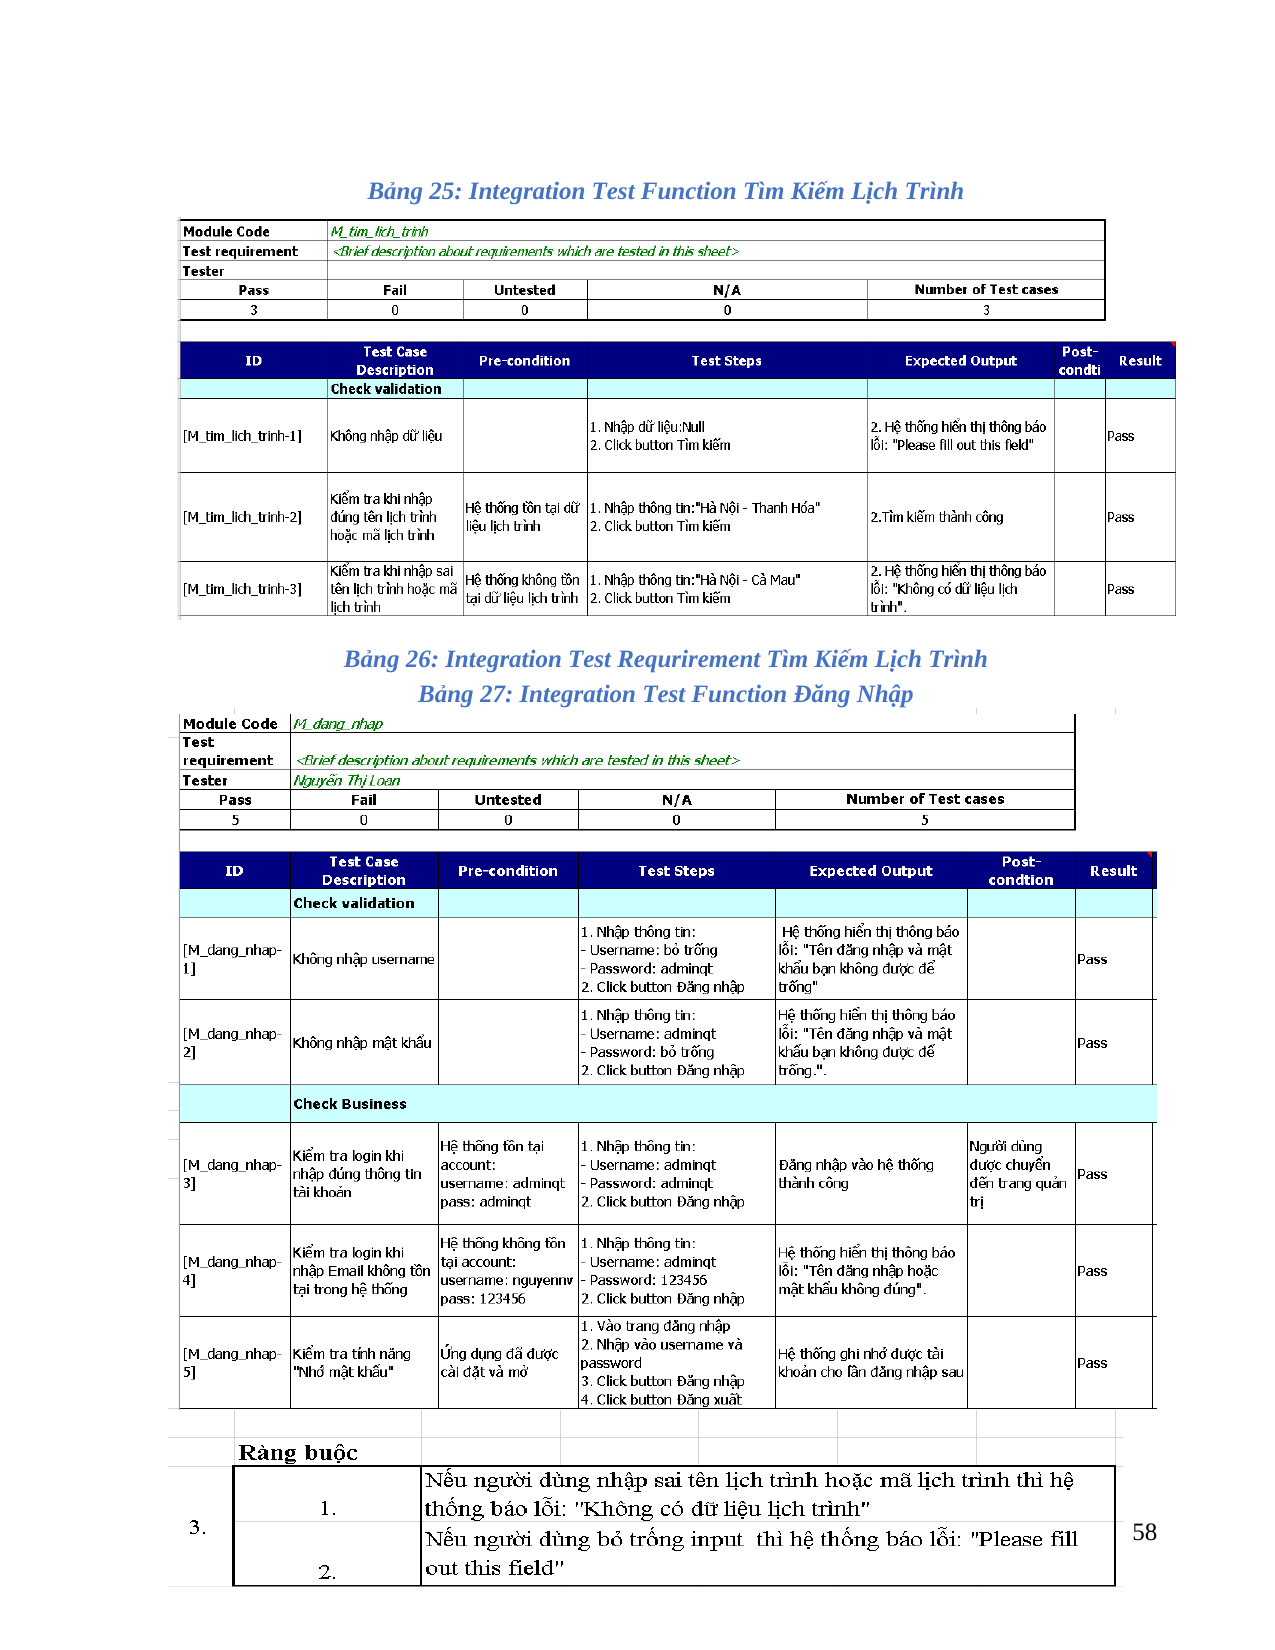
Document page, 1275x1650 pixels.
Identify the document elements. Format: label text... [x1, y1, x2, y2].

picture [177, 217, 1176, 620]
picture [168, 708, 1157, 1587]
